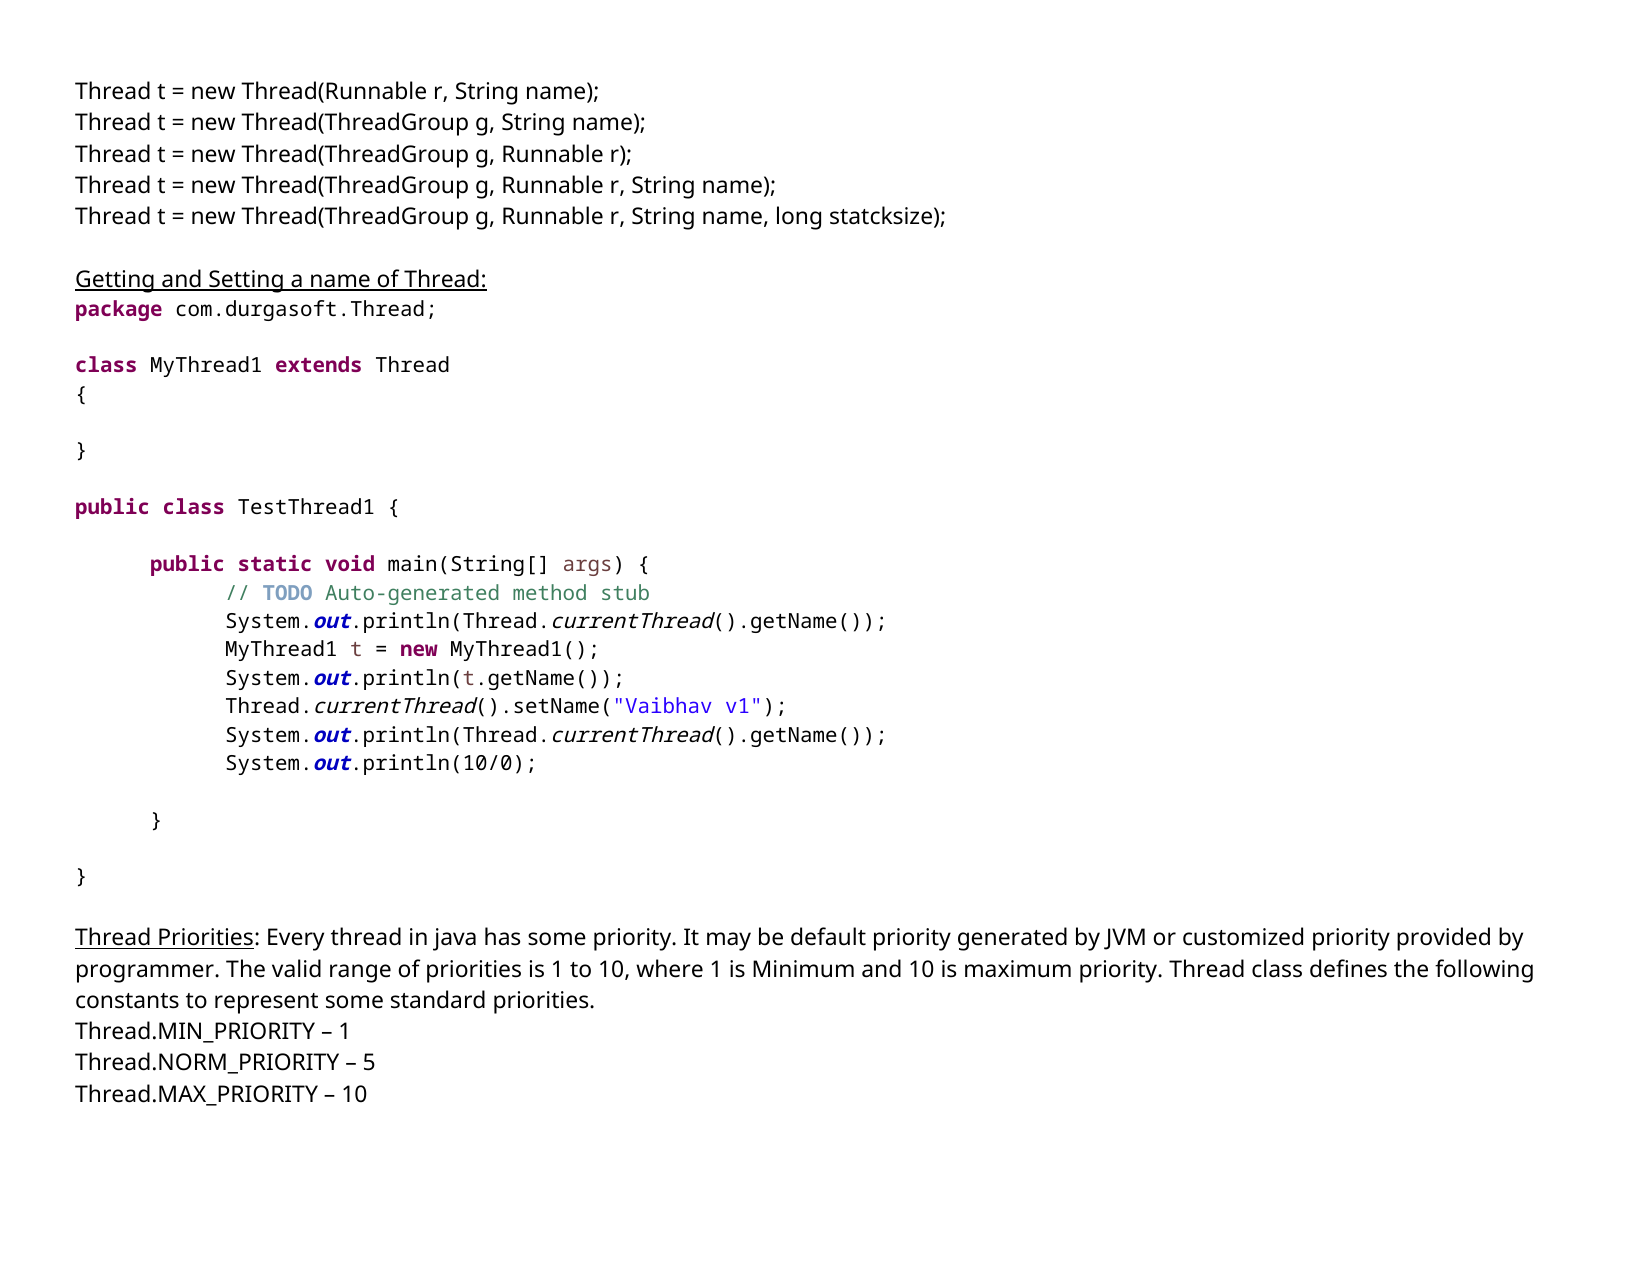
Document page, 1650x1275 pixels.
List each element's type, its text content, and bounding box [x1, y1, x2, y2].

text Thread Priorities: Every thread in java has some priority. It may be default priority generated by JVM or customized priority provided by programmer. The valid range of priorities is 1 to 10, where 1 is Minimum and 10 is maximum priority. Thread class defines the following constants to represent some standard priorities. [75, 921, 1575, 1015]
text public static void main(String[] args) { [75, 549, 1575, 578]
text class MyThread1 extends Thread [75, 351, 1575, 379]
text } [75, 805, 1575, 833]
text public class TestThread1 { [75, 492, 1575, 521]
text { [75, 379, 1575, 407]
text System.out.println(Thread.currentThread().getName()); [75, 720, 1575, 748]
text package com.durgasoft.Thread; [75, 294, 1575, 322]
text } [75, 862, 1575, 890]
text } [75, 436, 1575, 464]
text System.out.println(Thread.currentThread().getName()); [75, 606, 1575, 634]
text System.out.println(10/0); [75, 748, 1575, 777]
text Thread.MIN_PRIORITY – 1 [75, 1015, 1575, 1046]
text Getting and Setting a name of Thread: [75, 262, 1575, 294]
text Thread t = new Thread(Runnable r, String name); [75, 75, 1575, 106]
text Thread t = new Thread(ThreadGroup g, String name); [75, 106, 1575, 137]
text Thread t = new Thread(ThreadGroup g, Runnable r, String name); [75, 169, 1575, 200]
text MyThread1 t = new MyThread1(); [75, 634, 1575, 663]
text System.out.println(t.getName()); [75, 663, 1575, 691]
text Thread.MAX_PRIORITY – 10 [75, 1078, 1575, 1109]
text // TODO Auto-generated method stub [75, 578, 1575, 606]
text Thread t = new Thread(ThreadGroup g, Runnable r, String name, long statcksize); [75, 200, 1575, 231]
text Thread t = new Thread(ThreadGroup g, Runnable r); [75, 137, 1575, 169]
text Thread.NORM_PRIORITY – 5 [75, 1046, 1575, 1078]
text Thread.currentThread().setName("Vaibhav v1"); [75, 691, 1575, 720]
